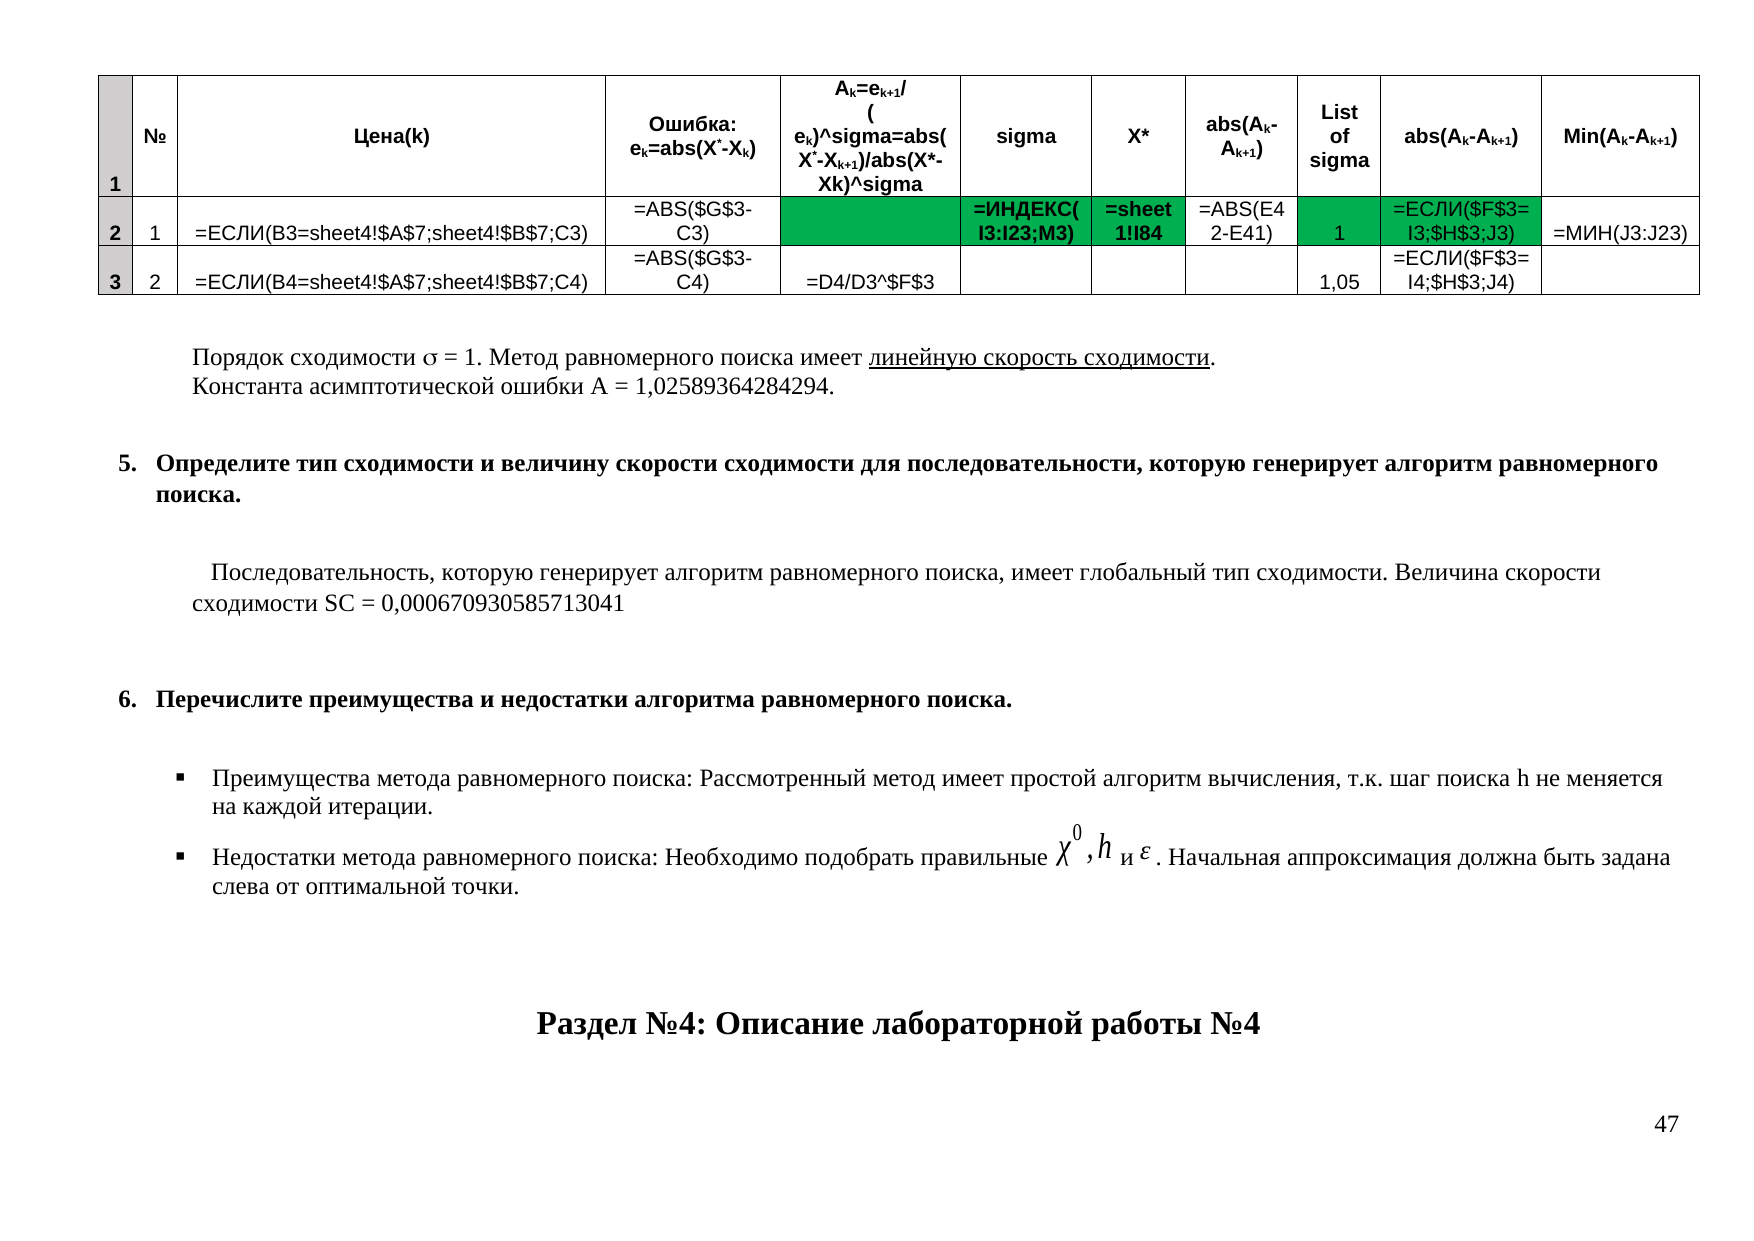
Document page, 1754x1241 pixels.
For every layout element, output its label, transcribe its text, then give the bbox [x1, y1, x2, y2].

table_cell 1,05 [1298, 246, 1380, 294]
table_cell =ABS(E42-E41) [1186, 197, 1297, 245]
table_cell [1092, 246, 1185, 294]
table_cell Ошибка: ek=abs(X*-Xk) [606, 76, 780, 196]
table_cell [961, 246, 1091, 294]
text Порядок сходимости = 1. Метод равномерного поиска имеет линейную скорость сходимости. [192, 342, 1679, 371]
table_cell [1186, 246, 1297, 294]
table_cell Цена(k) [178, 76, 605, 196]
table_cell =sheet1!I84 [1092, 197, 1185, 245]
table_cell =ЕСЛИ($F$3=I4;$H$3;J4) [1381, 246, 1541, 294]
text Константа асимптотической ошибки А = 1,02589364284294. [192, 371, 1679, 400]
table_cell List of sigma [1298, 76, 1380, 196]
text Последовательность, которую генерирует алгоритм равномерного поиска, имеет глобальный тип сходимости. Величина скорости сходимости SC = 0,000670930585713041 [192, 557, 1679, 617]
table_cell X* [1092, 76, 1185, 196]
table_cell Ak=ek+1/(ek)^sigma=abs(X*-Xk+1)/abs(X*-Xk)^sigma [781, 76, 960, 196]
table_cell 3 [99, 246, 132, 294]
table_cell =МИН(J3:J23) [1542, 197, 1699, 245]
table_cell abs(Ak-Ak+1) [1186, 76, 1297, 196]
table_cell 2 [133, 246, 177, 294]
table_cell [781, 197, 960, 245]
table_cell =ABS($G$3-C3) [606, 197, 780, 245]
table_cell № [133, 76, 177, 196]
table_cell abs(Ak-Ak+1) [1381, 76, 1541, 196]
table_cell 1 [133, 197, 177, 245]
table_cell [1542, 246, 1699, 294]
table_cell =ABS($G$3-C4) [606, 246, 780, 294]
table_cell 1 [99, 76, 132, 196]
table_cell =ЕСЛИ(B4=sheet4!$A$7;sheet4!$B$7;C4) [178, 246, 605, 294]
table_cell =D4/D3^$F$3 [781, 246, 960, 294]
table_cell sigma [961, 76, 1091, 196]
subtitle Раздел №4: Описание лабораторной работы №4 [118, 1003, 1679, 1042]
list Преимущества метода равномерного поиска: Рассмотренный метод имеет простой алгоритм вычисления, т.к. шаг поиска h не меняется на каждой итерации. [174, 763, 1679, 820]
table_cell 1 [1298, 197, 1380, 245]
table_cell =ИНДЕКС(I3:I23;M3) [961, 197, 1091, 245]
table_cell 2 [99, 197, 132, 245]
table_cell Min(Ak-Ak+1) [1542, 76, 1699, 196]
list Недостатки метода равномерного поиска: Необходимо подобрать правильные и . Начальная аппроксимация должна быть задана слева от оптимальной точки. [174, 820, 1679, 900]
table_cell =ЕСЛИ(B3=sheet4!$A$7;sheet4!$B$7;C3) [178, 197, 605, 245]
subtitle Определите тип сходимости и величину скорости сходимости для последовательности, которую генерирует алгоритм равномерного поиска. [118, 448, 1679, 507]
table_cell =ЕСЛИ($F$3=I3;$H$3;J3) [1381, 197, 1541, 245]
subtitle Перечислите преимущества и недостатки алгоритма равномерного поиска. [118, 684, 1679, 713]
